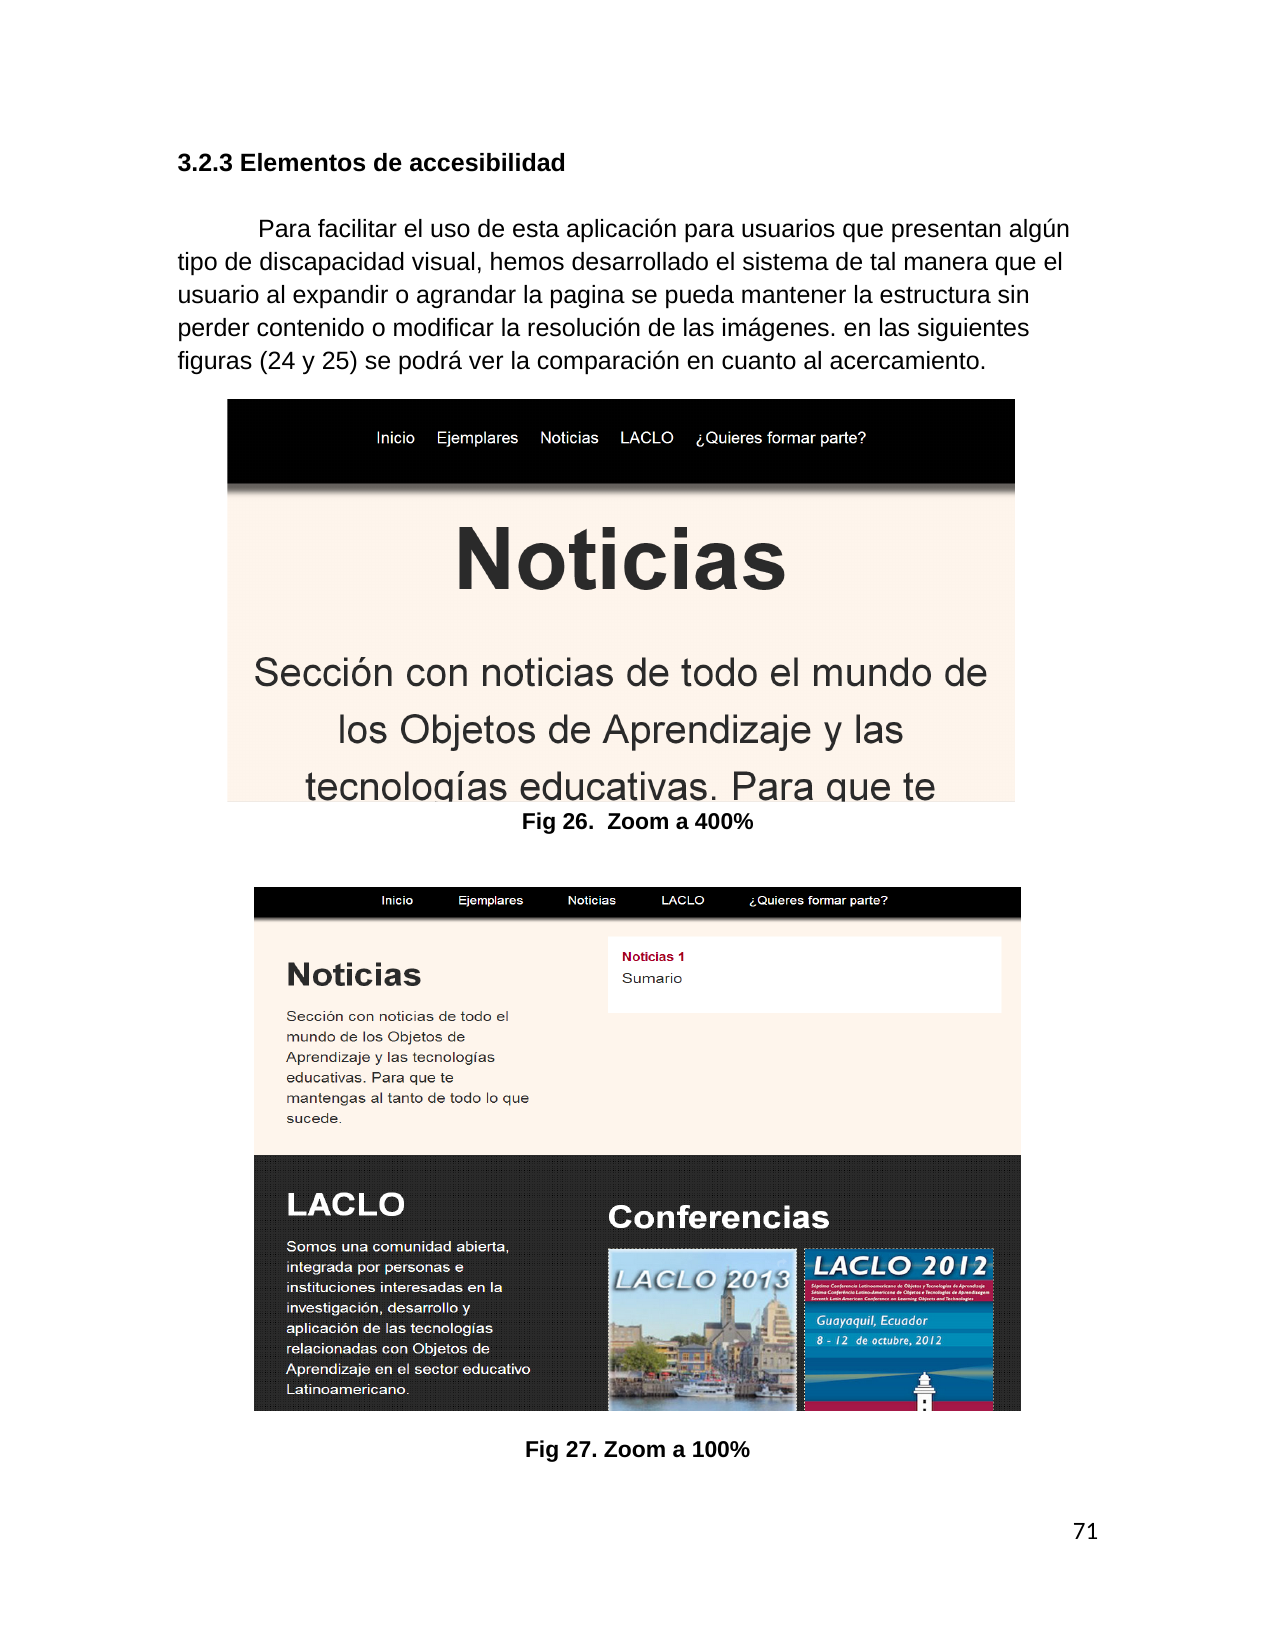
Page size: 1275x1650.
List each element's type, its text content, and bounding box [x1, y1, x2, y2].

text Para facilitar el uso de esta aplicación para usuarios que presentan algún tipo de discapacidad visual, hemos desarrollado el sistema de tal manera que el usuario al expandir o agrandar la pagina se pueda mantener la estructura sin perder contenido o modificar la resolución de las imágenes. en las siguientes figuras (24 y 25) se podrá ver la comparación en cuanto al acercamiento. [177, 214, 1098, 374]
text Fig 27. Zoom a 100% [177, 1436, 1098, 1462]
text Fig 26. Zoom a 400% [177, 808, 1098, 834]
picture [227, 399, 1015, 802]
picture [254, 887, 1021, 1411]
subtitle 3.2.3 Elementos de accesibilidad [177, 148, 1098, 176]
